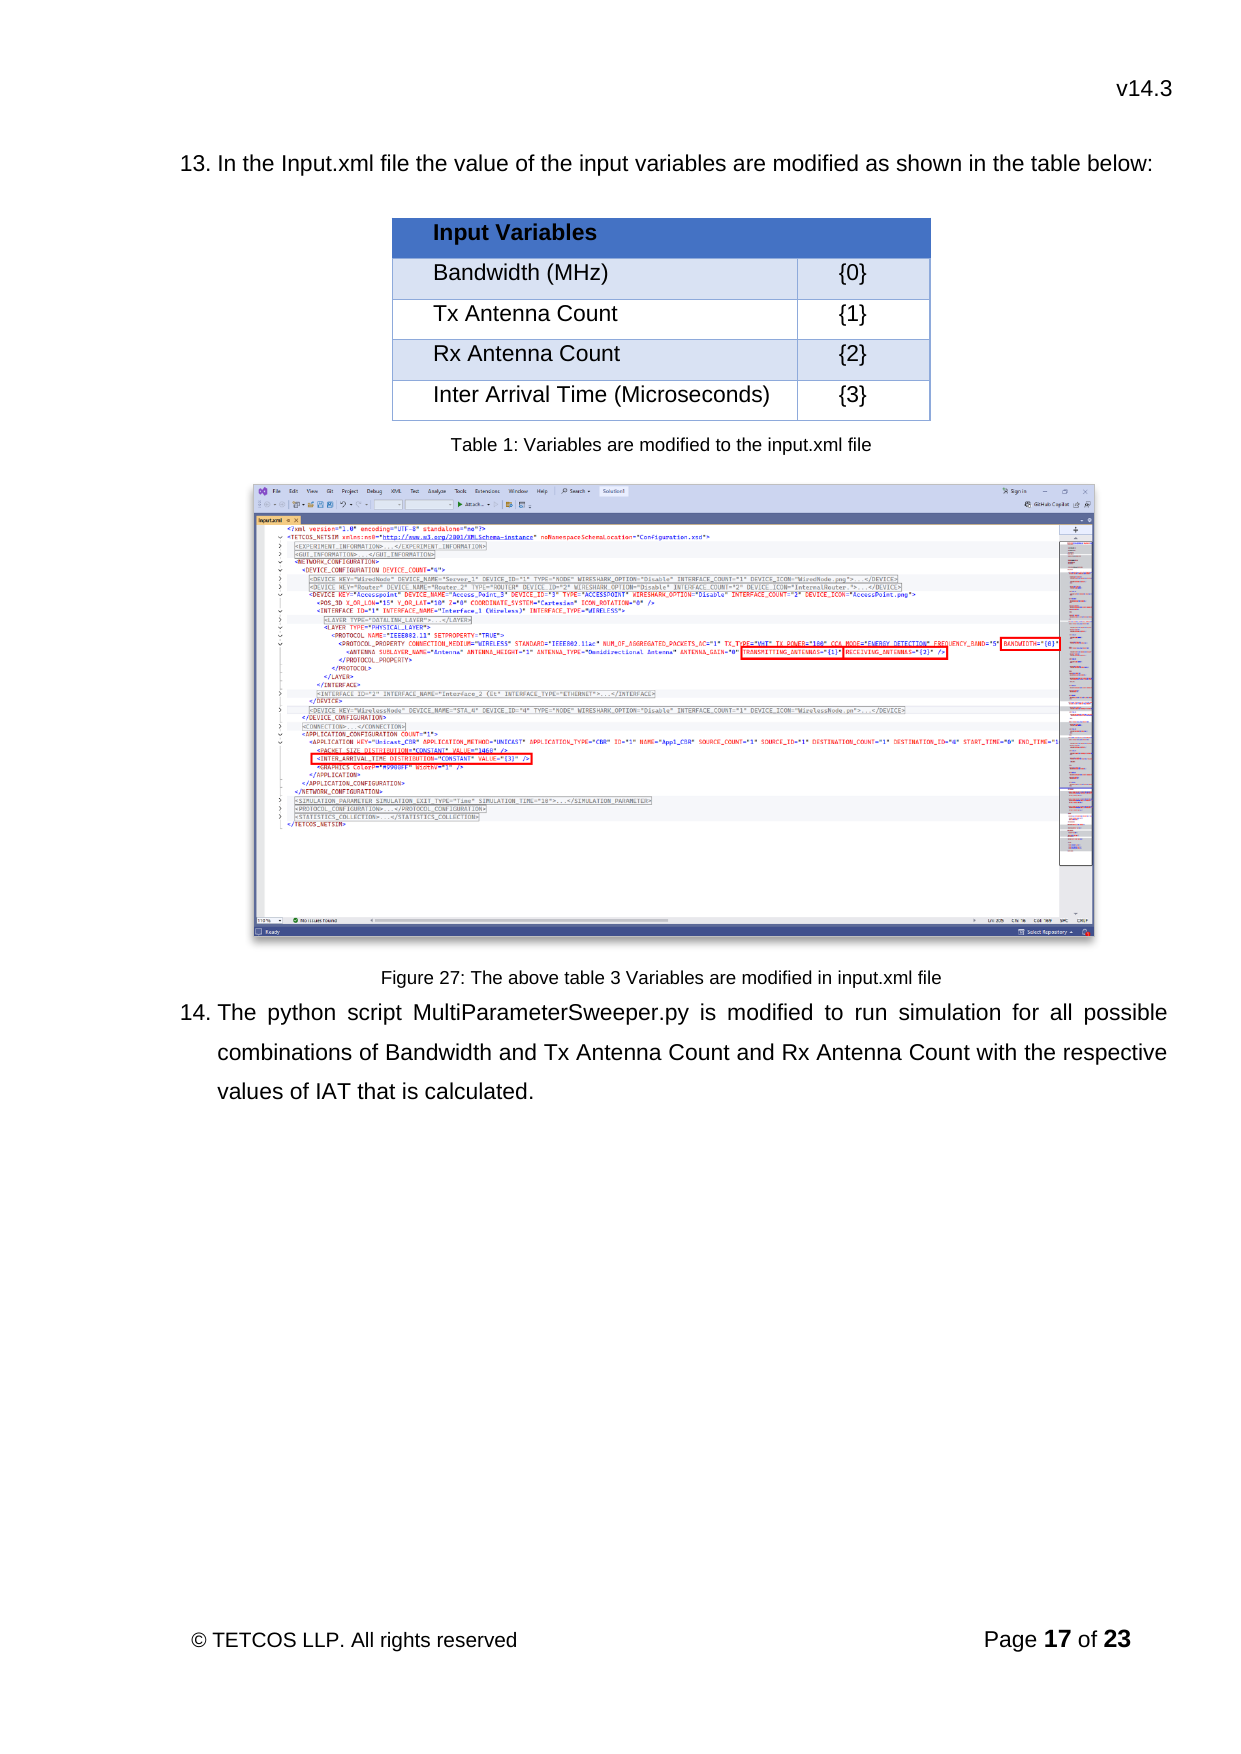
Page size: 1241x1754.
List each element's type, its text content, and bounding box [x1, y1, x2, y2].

table_header Input Variables [393, 219, 797, 258]
table_cell {1} [798, 300, 929, 339]
table_cell Rx Antenna Count [393, 340, 797, 380]
table_cell {2} [798, 340, 929, 380]
table_cell Tx Antenna Count [393, 300, 797, 339]
picture [254, 485, 1094, 936]
table_cell Bandwidth (MHz) [393, 259, 797, 299]
table_header [798, 219, 929, 258]
list The python script MultiParameterSweeper.py is modified to run simulation for all possible combinations of Bandwidth and Tx Antenna Count and Rx Antenna Count with the respective values of IAT that is calculated. [179, 999, 1169, 1104]
table_cell {3} [798, 381, 929, 420]
table_cell {0} [798, 259, 929, 299]
table_cell Inter Arrival Time (Microseconds) [393, 381, 797, 420]
list In the Input.xml file the value of the input variables are modified as shown in the table below: [179, 150, 1169, 176]
